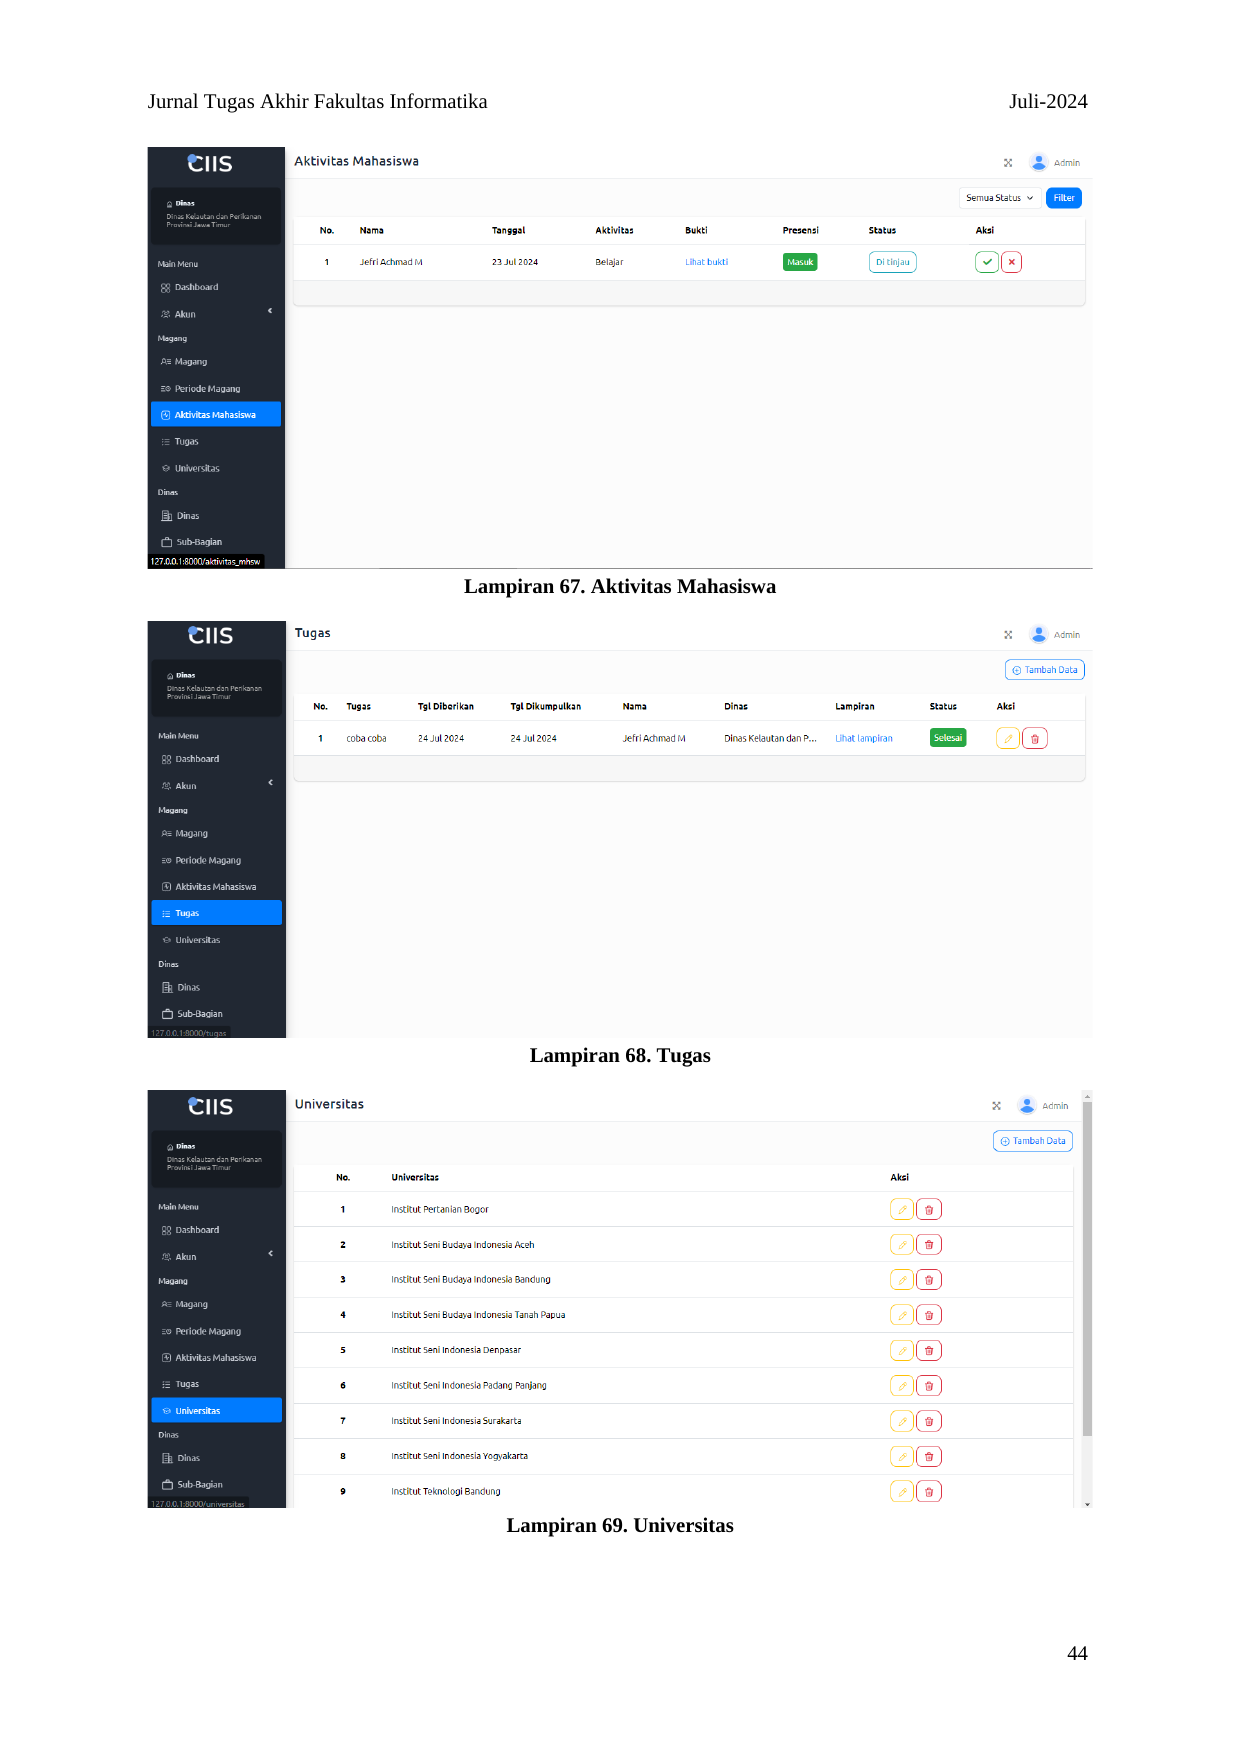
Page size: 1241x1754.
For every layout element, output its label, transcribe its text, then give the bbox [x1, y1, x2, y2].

text Lampiran 68. Tugas [148, 1038, 1092, 1067]
picture [147, 1090, 1093, 1508]
picture [147, 621, 1093, 1038]
text Lampiran 69. Universitas [148, 1508, 1092, 1537]
text Lampiran 67. Aktivitas Mahasiswa [148, 569, 1092, 598]
picture [147, 147, 1093, 569]
